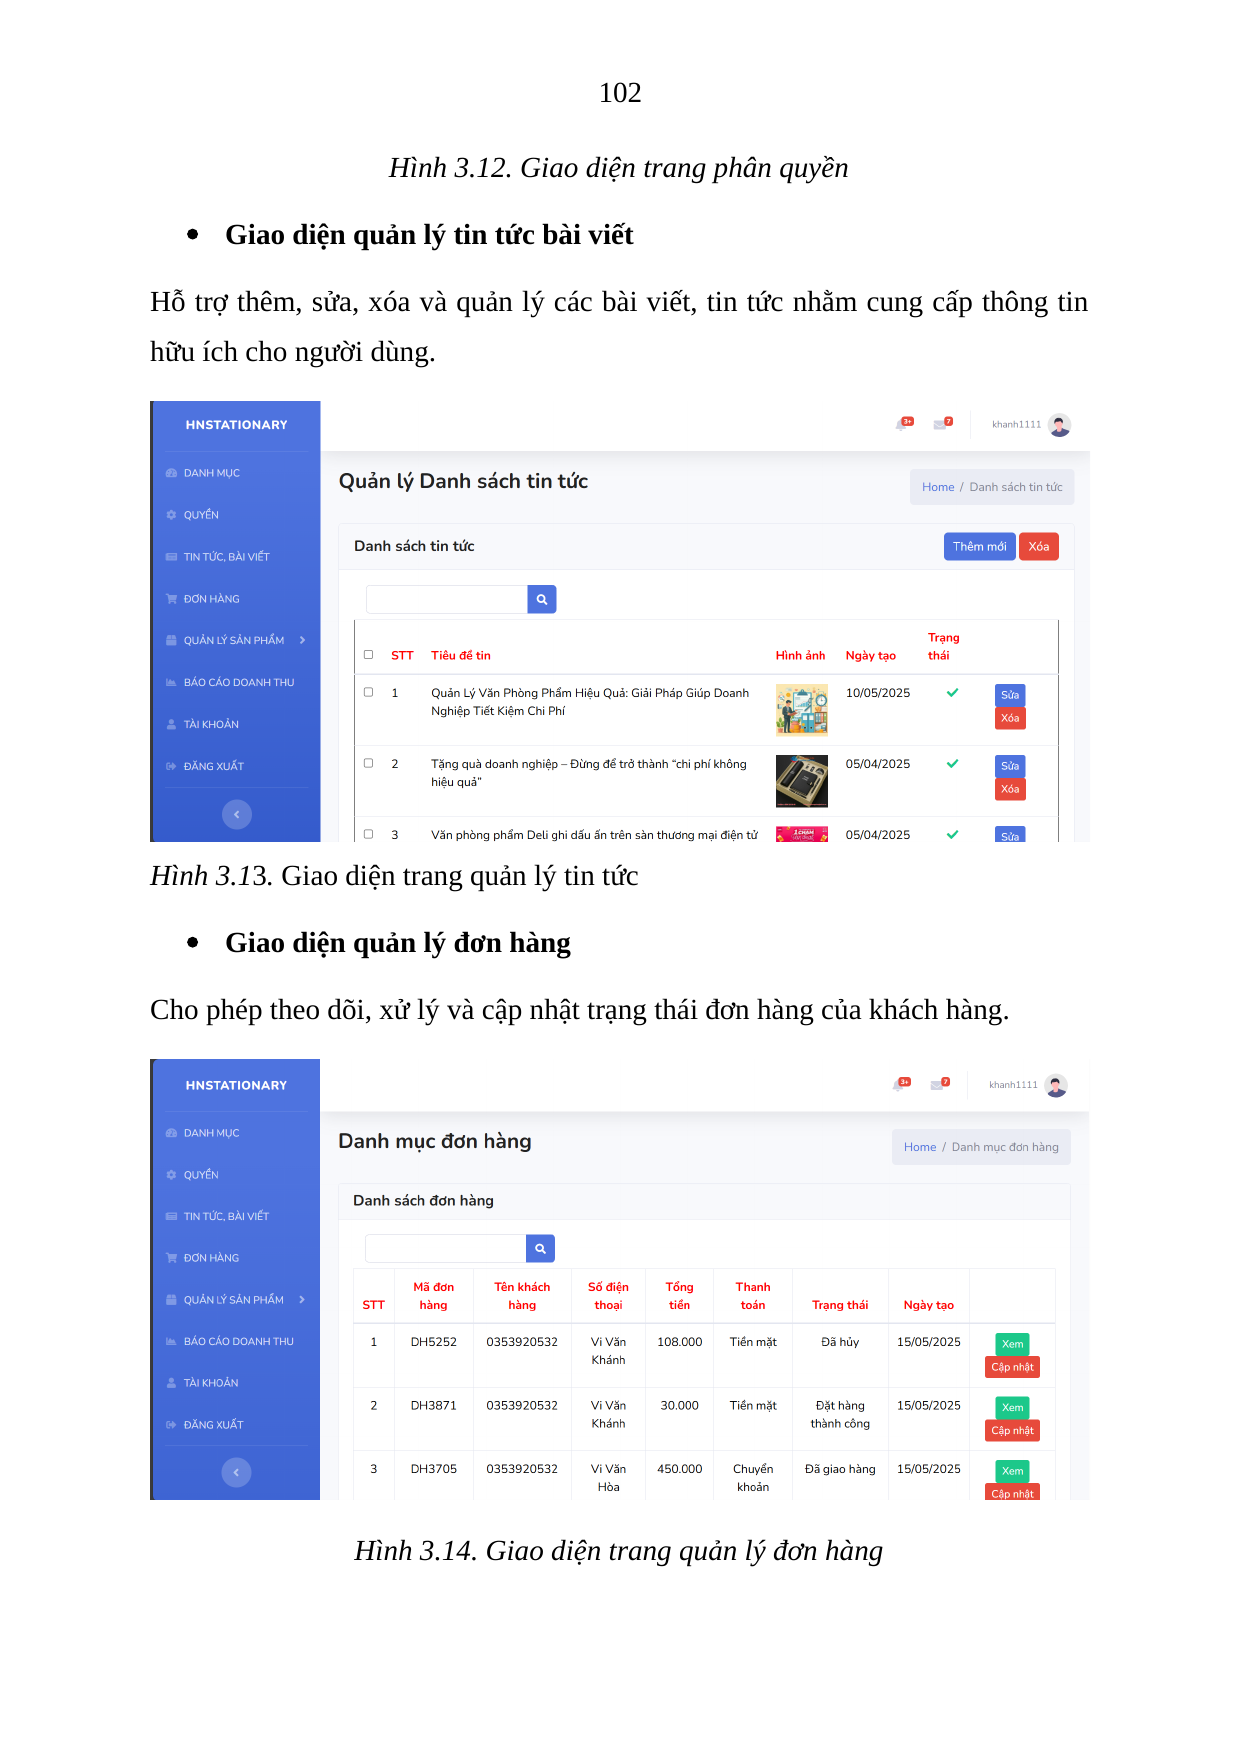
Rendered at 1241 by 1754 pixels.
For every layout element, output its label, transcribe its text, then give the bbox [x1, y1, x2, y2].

picture [150, 401, 1091, 842]
text Cho phép theo dõi, xử lý và cập nhật trạng thái đơn hàng của khách hàng. [150, 992, 1090, 1026]
text Hình 3.14. Giao diện trang quản lý đơn hàng [150, 1533, 1090, 1567]
picture [150, 1059, 1091, 1500]
list Giao diện quản lý tin tức bài viết [187, 217, 1090, 251]
text Hình 3.13. Giao diện trang quản lý tin tức [150, 842, 1090, 892]
text Hỗ trợ thêm, sửa, xóa và quản lý các bài viết, tin tức nhằm cung cấp thông tin hữu ích cho người dùng. [150, 284, 1090, 368]
list Giao diện quản lý đơn hàng [187, 925, 1090, 959]
text Hình 3.12. Giao diện trang phân quyền [150, 150, 1090, 183]
